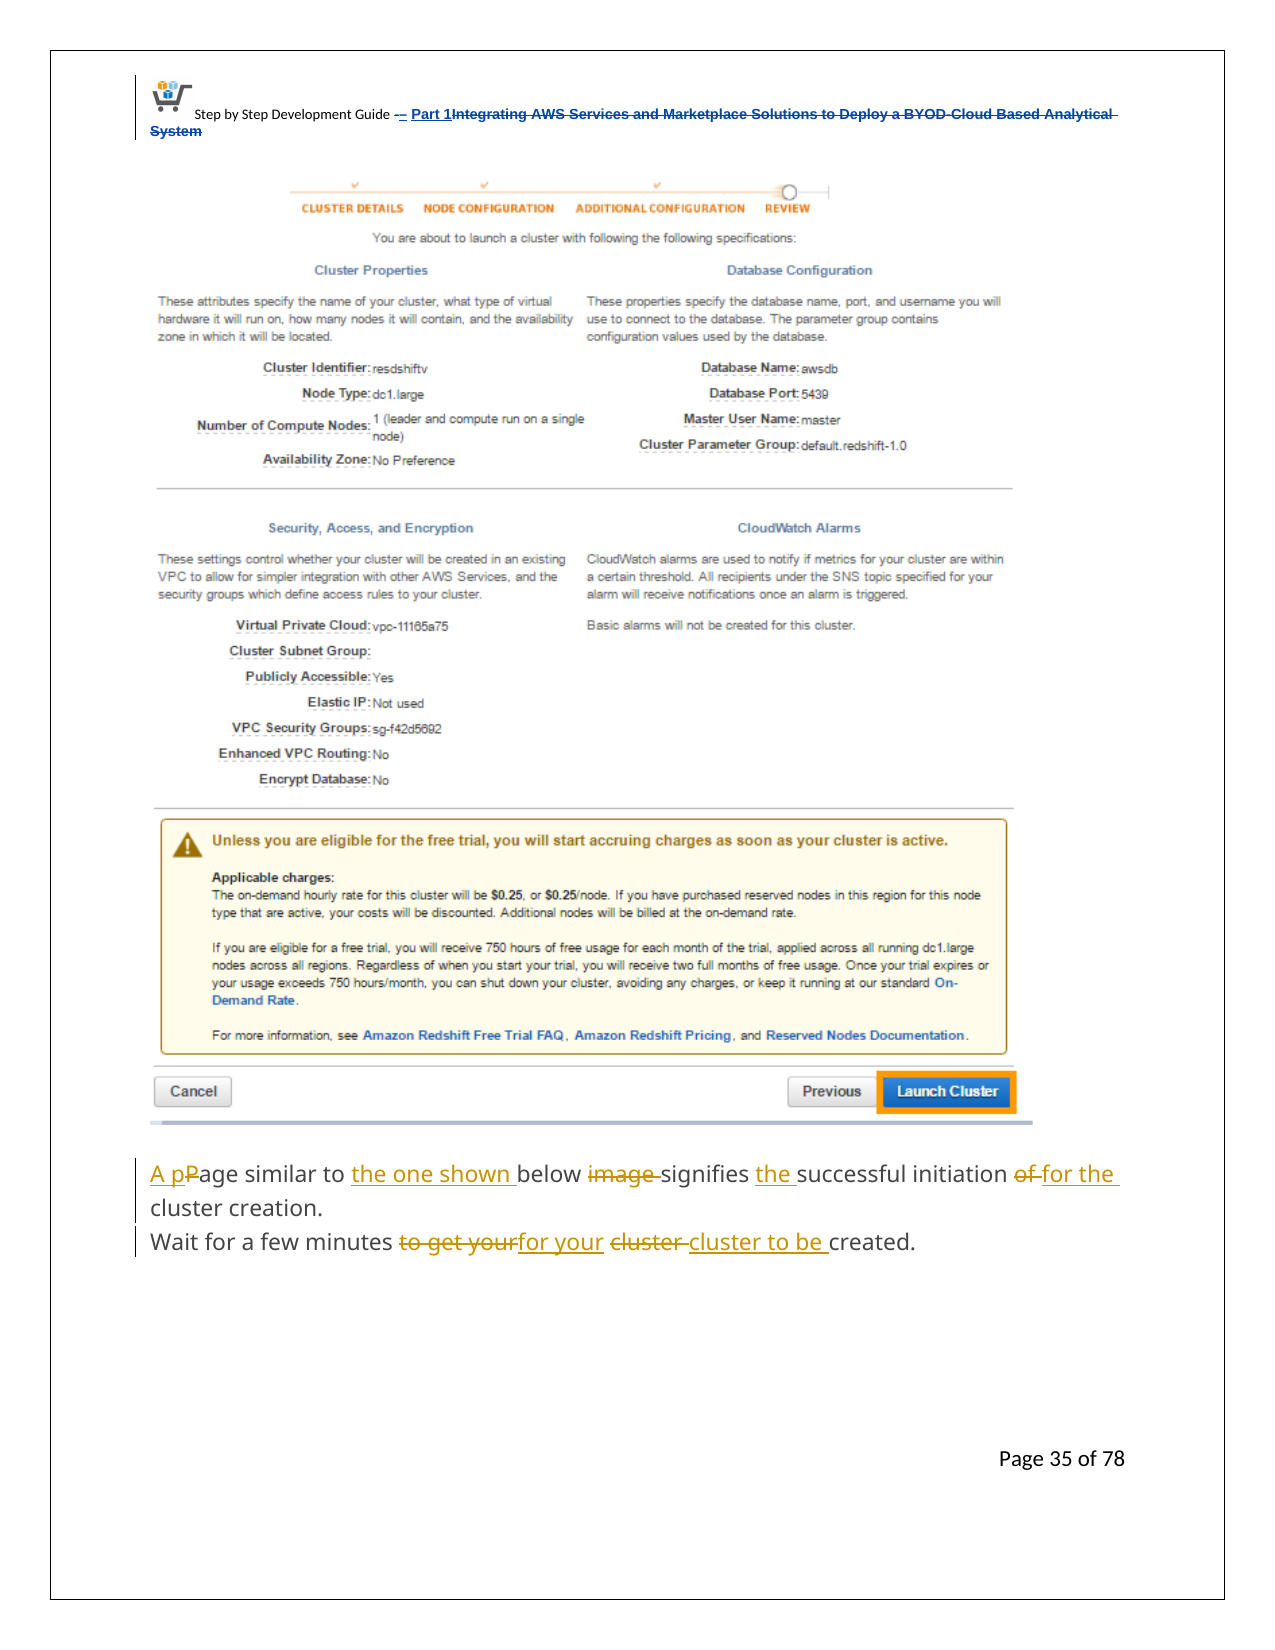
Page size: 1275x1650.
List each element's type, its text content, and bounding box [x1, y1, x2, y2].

picture [150, 167, 1033, 1125]
picture [150, 75, 195, 120]
text age similar to below signifies successful initiation cluster creation. [150, 1158, 1125, 1223]
text Wait for a few minutes created. [150, 1226, 1125, 1257]
